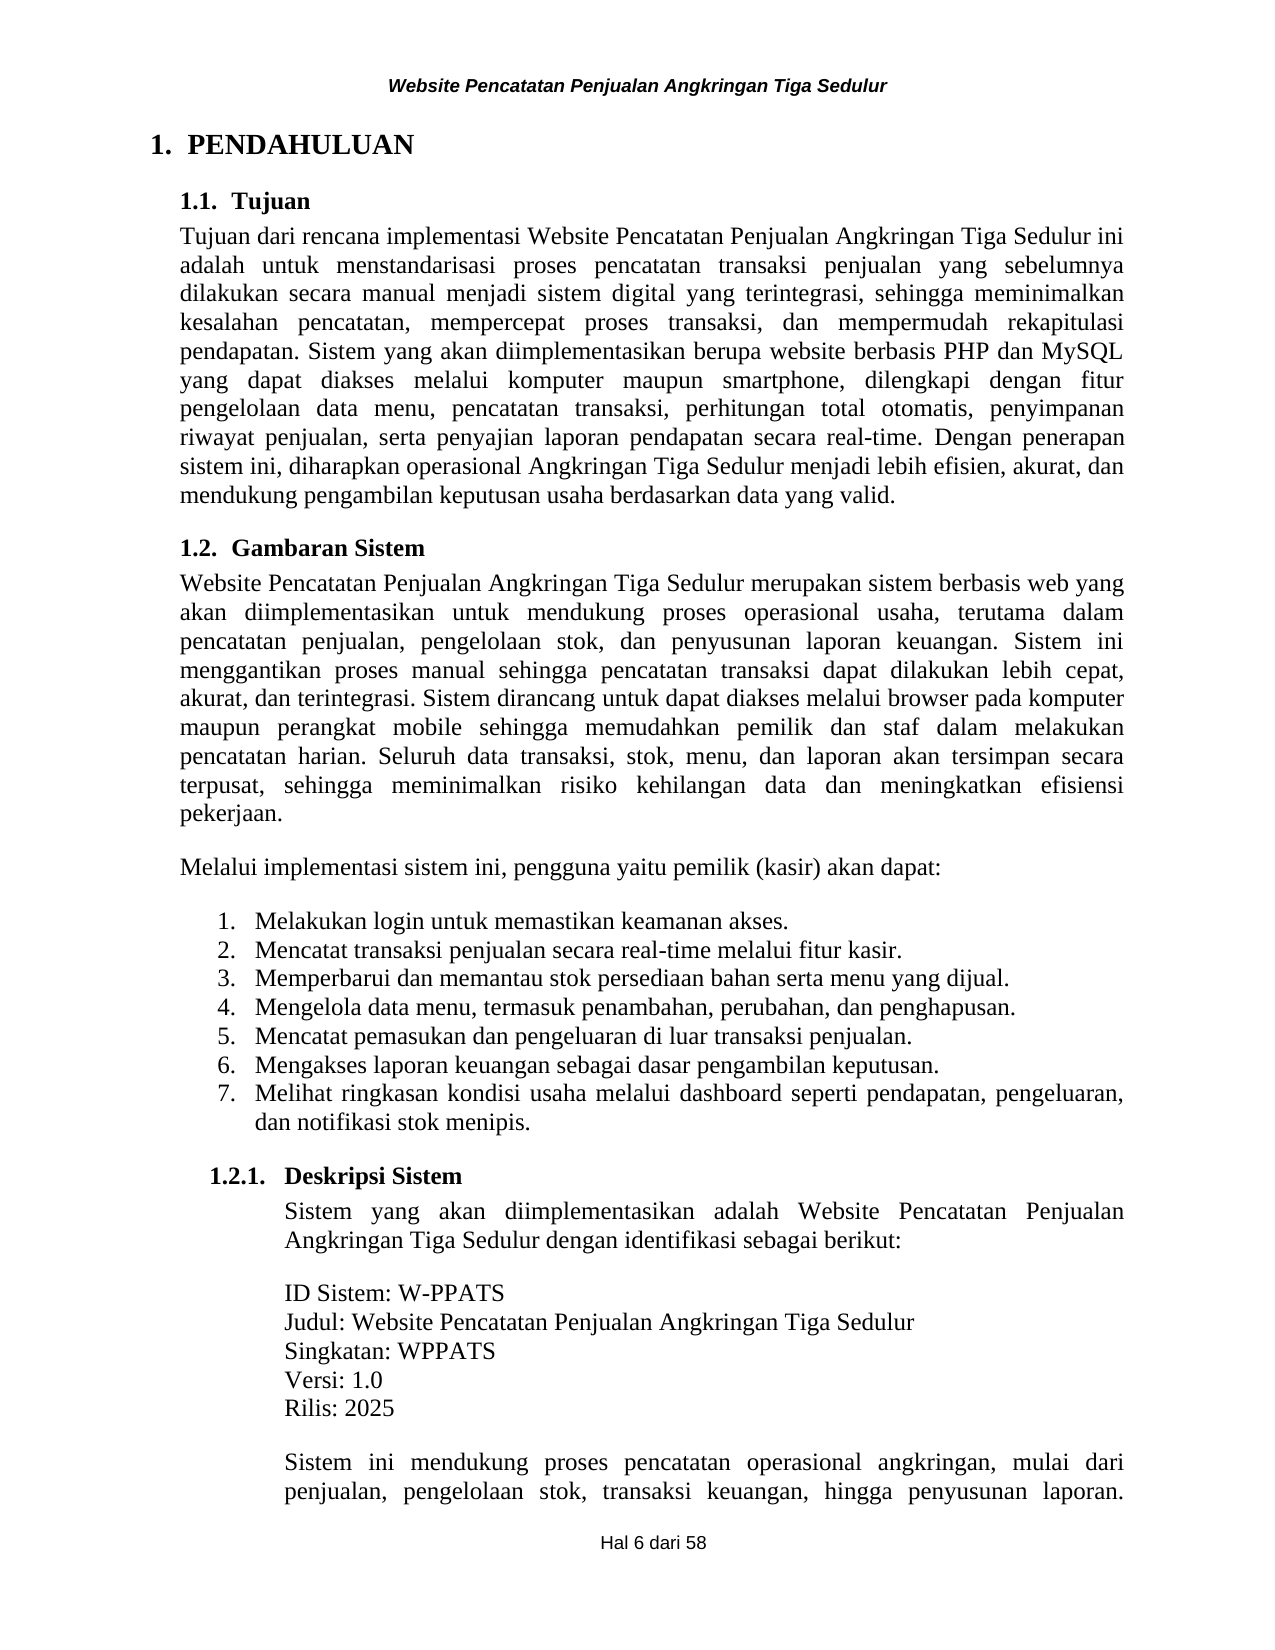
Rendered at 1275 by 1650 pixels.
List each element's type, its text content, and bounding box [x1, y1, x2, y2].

text Singkatan: WPPATS [284, 1336, 1125, 1365]
text ID Sistem: W-PPATS [284, 1278, 1125, 1307]
list Melihat ringkasan kondisi usaha melalui dashboard seperti pendapatan, pengeluaran, dan notifikasi stok menipis. [217, 1078, 1125, 1136]
list Mencatat pemasukan dan pengeluaran di luar transaksi penjualan. [217, 1021, 1125, 1050]
text Rilis: 2025 [284, 1393, 1125, 1422]
text Versi: 1.0 [284, 1365, 1125, 1393]
list Melakukan login untuk memastikan keamanan akses. [217, 906, 1125, 935]
subtitle Gambaran Sistem [179, 533, 1125, 562]
list Mencatat transaksi penjualan secara real-time melalui fitur kasir. [217, 935, 1125, 963]
subtitle Deskripsi Sistem [209, 1161, 1125, 1190]
list Mengelola data menu, termasuk penambahan, perubahan, dan penghapusan. [217, 992, 1125, 1021]
list Mengakses laporan keuangan sebagai dasar pengambilan keputusan. [217, 1050, 1125, 1078]
list Memperbarui dan memantau stok persediaan bahan serta menu yang dijual. [217, 963, 1125, 992]
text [284, 1447, 1125, 1505]
text Website Pencatatan Penjualan Angkringan Tiga Sedulur merupakan sistem berbasis web yang akan diimplementasikan untuk mendukung proses operasional usaha, terutama dalam pencatatan penjualan, pengelolaan stok, dan penyusunan laporan keuangan. Sistem ini menggantikan proses manual sehingga pencatatan transaksi dapat dilakukan lebih cepat, akurat, dan terintegrasi. Sistem dirancang untuk dapat diakses melalui browser pada komputer maupun perangkat mobile sehingga memudahkan pemilik dan staf dalam melakukan pencatatan harian. Seluruh data transaksi, stok, menu, dan laporan akan tersimpan secara terpusat, sehingga meminimalkan risiko kehilangan data dan meningkatkan efisiensi pekerjaan. [179, 568, 1125, 827]
subtitle PENDAHULUAN [150, 127, 1125, 161]
text Tujuan dari rencana implementasi Website Pencatatan Penjualan Angkringan Tiga Sedulur ini adalah untuk menstandarisasi proses pencatatan transaksi penjualan yang sebelumnya dilakukan secara manual menjadi sistem digital yang terintegrasi, sehingga meminimalkan kesalahan pencatatan, mempercepat proses transaksi, dan mempermudah rekapitulasi pendapatan. Sistem yang akan diimplementasikan berupa website berbasis PHP dan MySQL yang dapat diakses melalui komputer maupun smartphone, dilengkapi dengan fitur pengelolaan data menu, pencatatan transaksi, perhitungan total otomatis, penyimpanan riwayat penjualan, serta penyajian laporan pendapatan secara real-time. Dengan penerapan sistem ini, diharapkan operasional Angkringan Tiga Sedulur menjadi lebih efisien, akurat, dan mendukung pengambilan keputusan usaha berdasarkan data yang valid. [179, 221, 1125, 508]
subtitle Tujuan [179, 186, 1125, 215]
text Sistem yang akan diimplementasikan adalah Website Pencatatan Penjualan Angkringan Tiga Sedulur dengan identifikasi sebagai berikut: [284, 1196, 1125, 1253]
text Melalui implementasi sistem ini, pengguna yaitu pemilik (kasir) akan dapat: [179, 852, 1125, 881]
text Judul: Website Pencatatan Penjualan Angkringan Tiga Sedulur [284, 1307, 1125, 1336]
